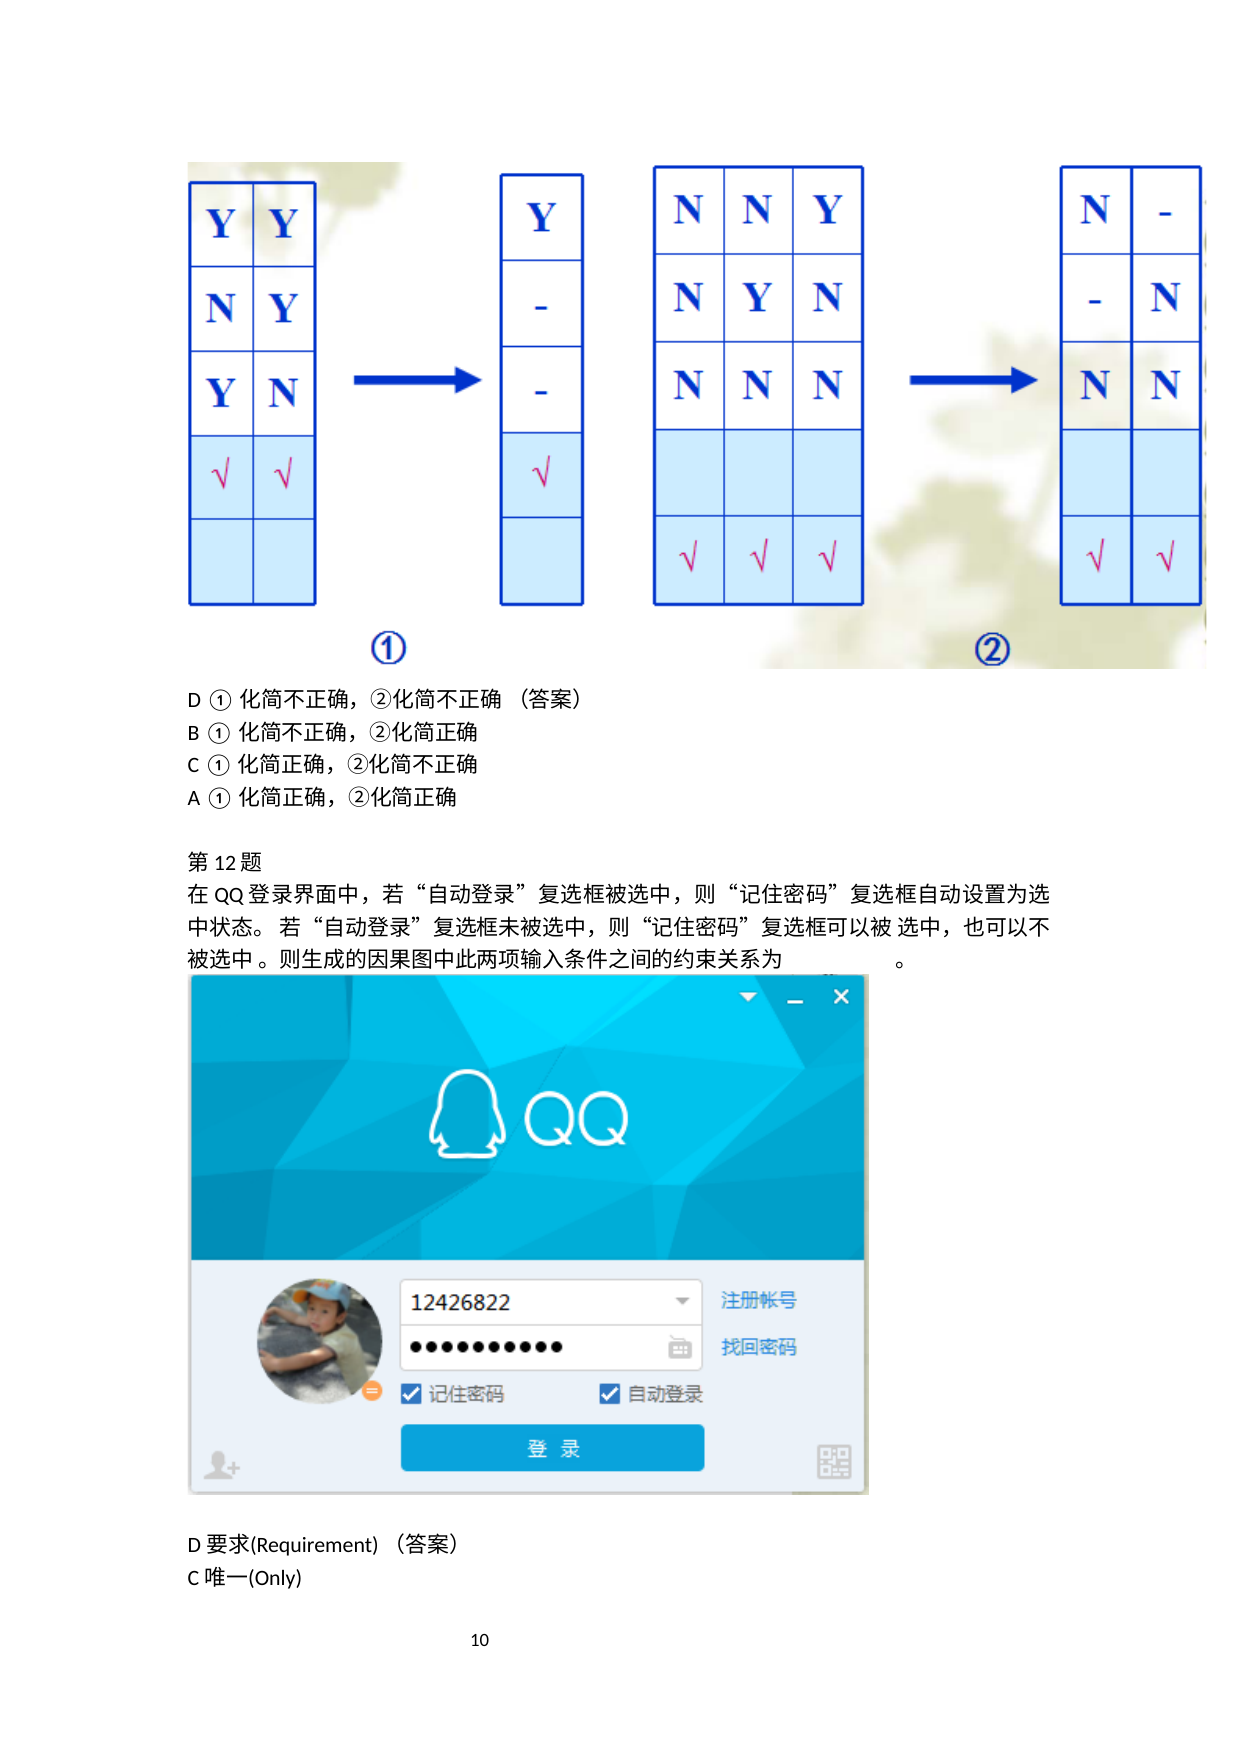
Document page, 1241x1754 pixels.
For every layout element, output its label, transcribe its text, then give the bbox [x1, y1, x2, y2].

text A ①化简正确，②化简正确 [187, 779, 1053, 812]
text 在QQ登录界面中，若“自动登录”复选框被选中，则“记住密码”复选框自动设置为选中状态。 若“自动登录”复选框未被选中，则“记住密码”复选框可以被 选中，也可以不被选中 。则生成的因果图中此两项输入条件之间的约束关系为 。 [187, 877, 1053, 974]
text B ①化简不正确，②化简正确 [187, 714, 1053, 747]
text 第12题 [187, 844, 1053, 877]
picture [187, 162, 1207, 669]
text C 唯一(Only) [187, 1559, 1053, 1592]
text D ①化简不正确，②化简不正确 （答案） [187, 682, 1053, 714]
text D 要求(Requirement) （答案） [187, 1527, 1053, 1559]
text C ①化简正确，②化简不正确 [187, 747, 1053, 779]
picture [187, 974, 869, 1495]
